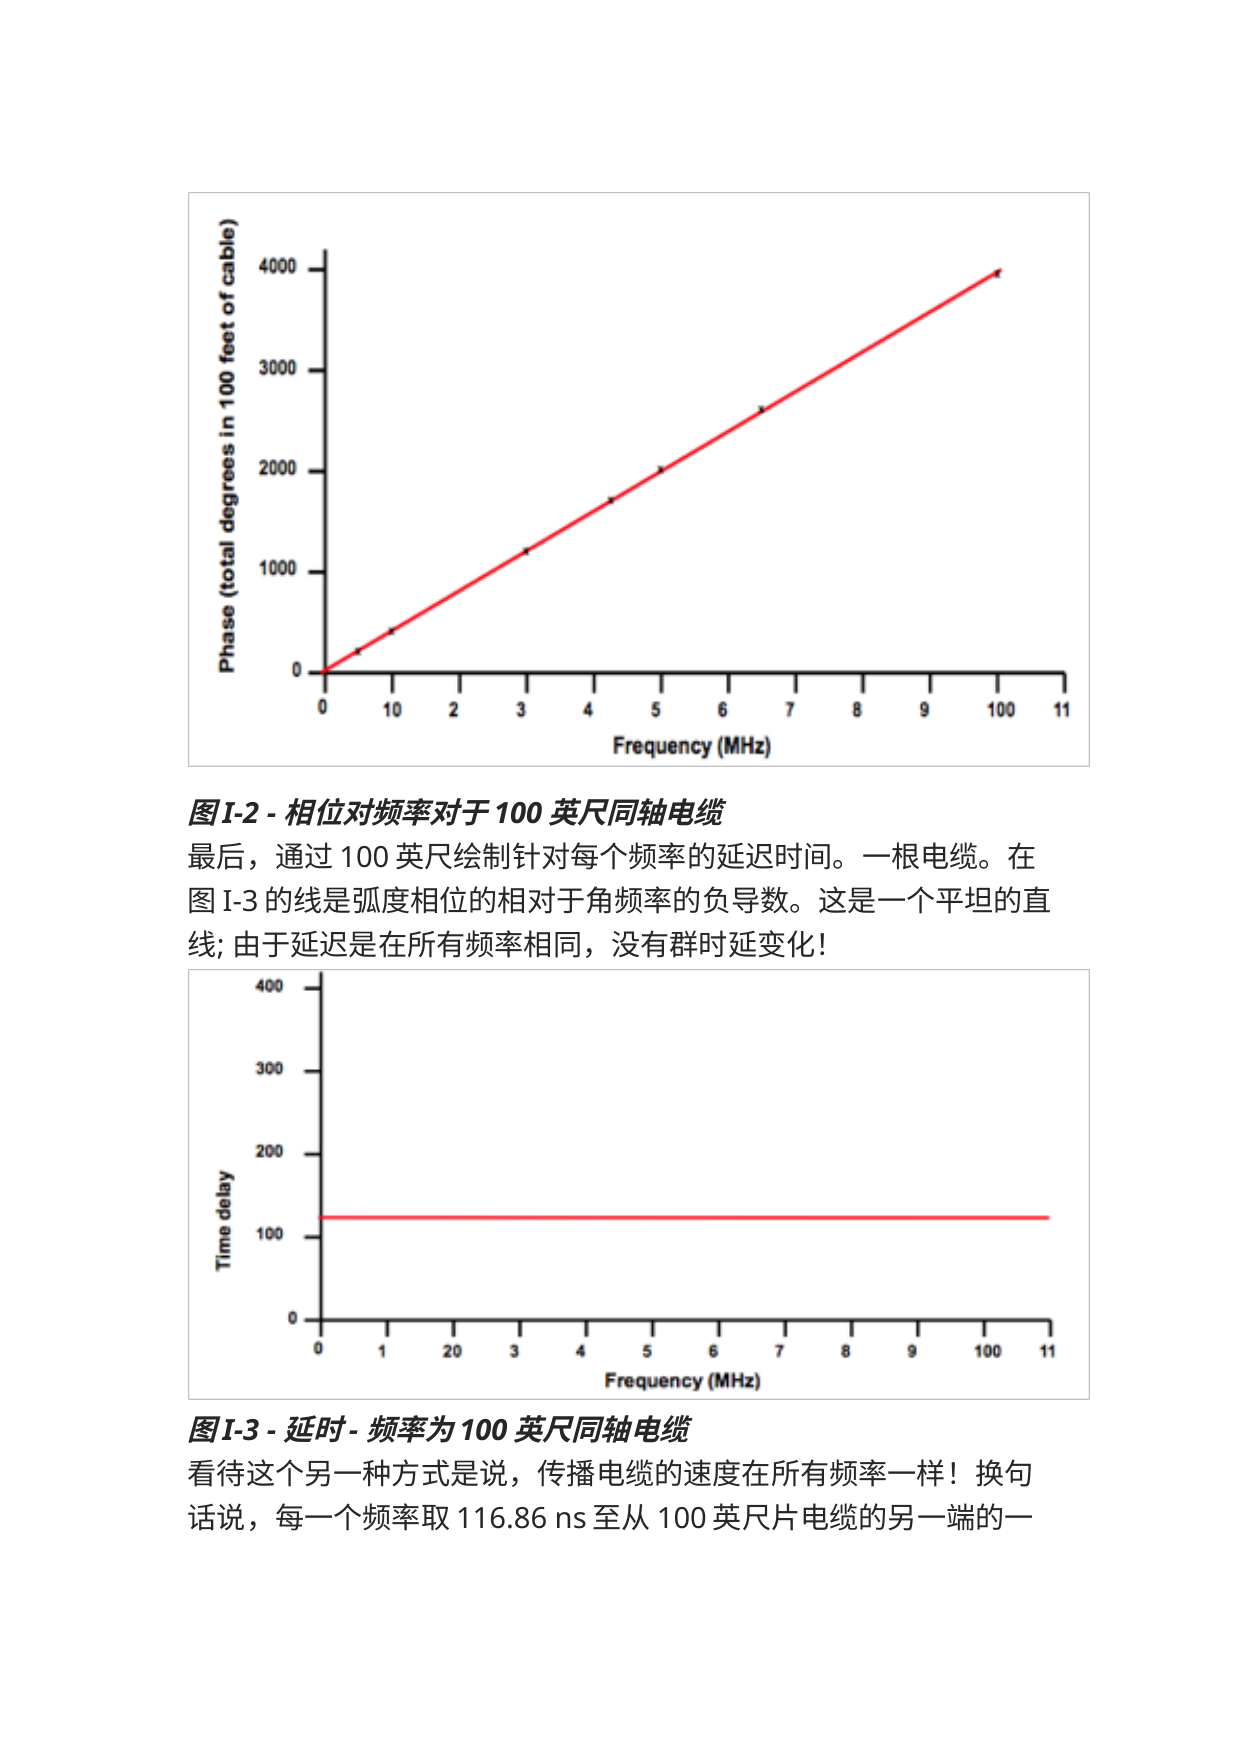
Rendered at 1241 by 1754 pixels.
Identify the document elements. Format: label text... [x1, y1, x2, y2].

text 图I-3 - 延时 - 频率为100英尺同轴电缆 [187, 1406, 1053, 1450]
picture [187, 191, 1092, 769]
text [187, 1450, 1053, 1538]
picture [187, 968, 1092, 1402]
text 图I-2 - 相位对频率对于100英尺同轴电缆 [187, 789, 1053, 833]
text 最后，通过100英尺绘制针对每个频率的延迟时间。一根电缆。在图I-3的线是弧度相位的相对于角频率的负导数。这是一个平坦的直线; 由于延迟是在所有频率相同，没有群时延变化！ [187, 833, 1053, 965]
